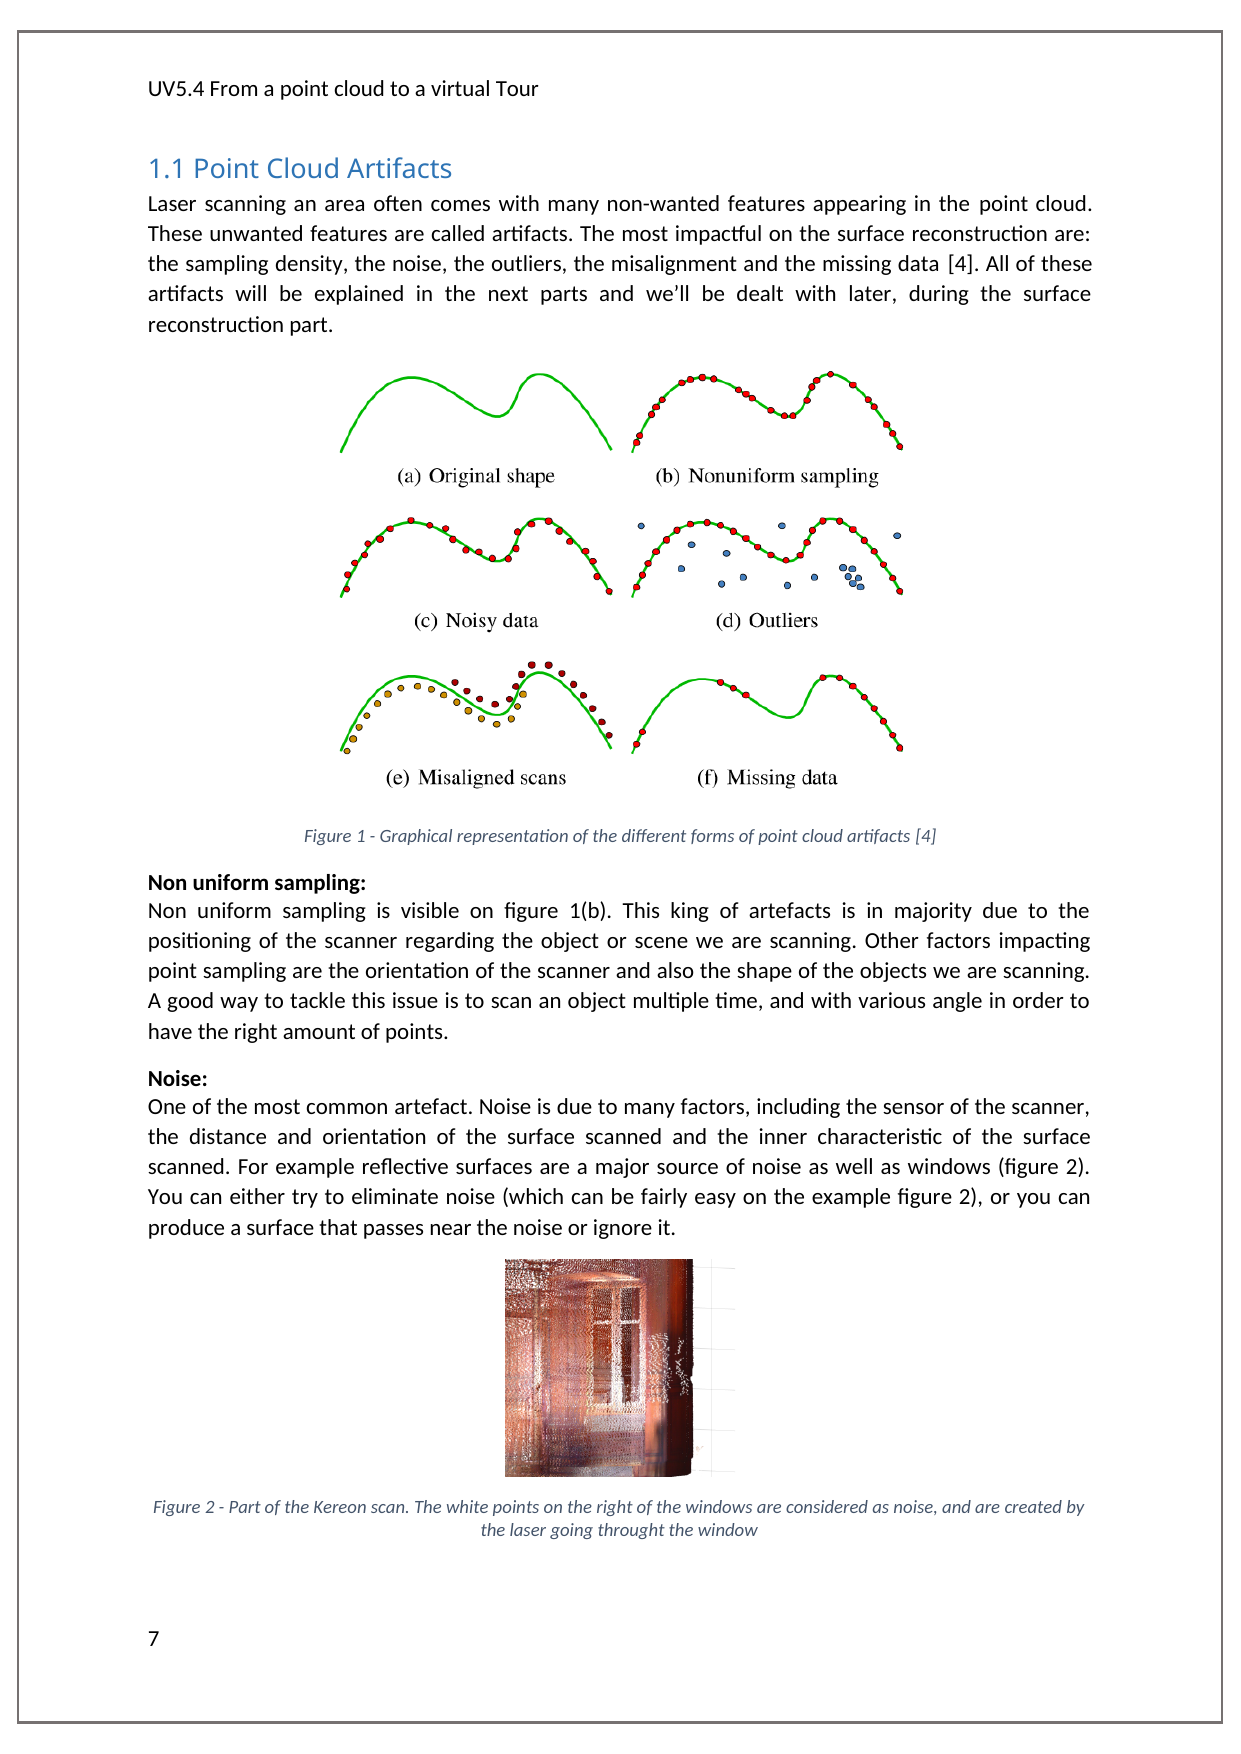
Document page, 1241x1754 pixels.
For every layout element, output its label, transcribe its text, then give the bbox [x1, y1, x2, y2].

picture [505, 1259, 736, 1477]
picture [322, 356, 919, 806]
text Non uniform sampling is visible on figure 1(b). This king of artefacts is in majority due to the positioning of the scanner regarding the object or scene we are scanning. Other factors impacting point sampling are the orientation of the scanner and also the shape of the objects we are scanning. A good way to tackle this issue is to scan an object multiple time, and with various angle in order to have the right amount of points. [148, 896, 1093, 1045]
text One of the most common artefact. Noise is due to many factors, including the sensor of the scanner, the distance and orientation of the surface scanned and the inner characteristic of the surface scanned. For example reflective surfaces are a major source of noise as well as windows (figure 2). You can either try to eliminate noise (which can be fairly easy on the example figure 2), or you can produce a surface that passes near the noise or ignore it. [148, 1092, 1093, 1241]
text Noise: [148, 1064, 1093, 1092]
text Figure 2 - Part of the Kereon scan. The white points on the right of the windows are considered as noise, and are created by the laser going throught the window [148, 1495, 1093, 1541]
text Laser scanning an area often comes with many non-wanted features appearing in the point cloud. These unwanted features are called artifacts. The most impactful on the surface reconstruction are: the sampling density, the noise, the outliers, the misalignment and the missing data [4]. All of these artifacts will be explained in the next parts and we’ll be dealt with later, during the surface reconstruction part. [148, 189, 1093, 338]
subtitle 1.1 Point Cloud Artifacts [148, 149, 1093, 186]
text Figure 1 - Graphical representation of the different forms of point cloud artifacts [4] [148, 824, 1093, 847]
text Non uniform sampling: [148, 868, 1093, 896]
